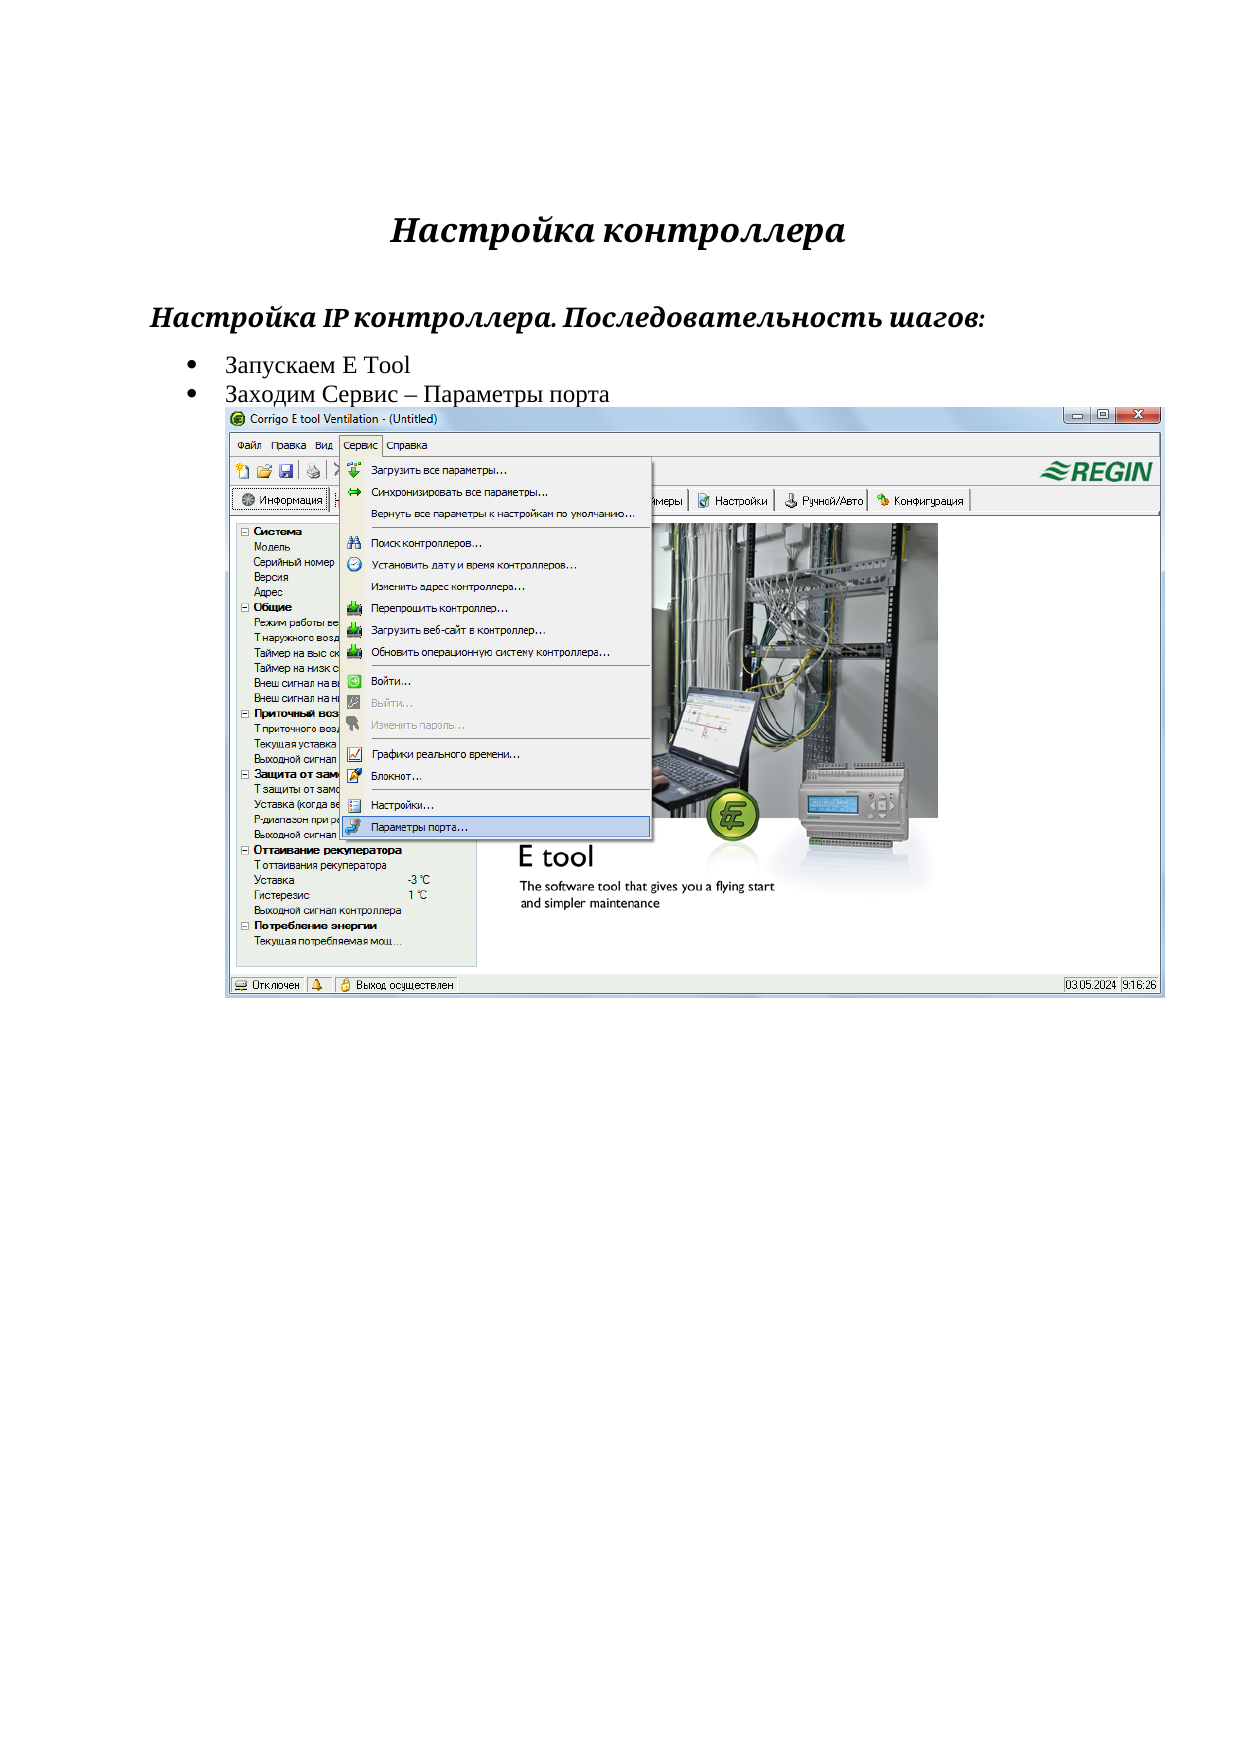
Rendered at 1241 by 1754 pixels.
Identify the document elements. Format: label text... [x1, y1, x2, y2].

subtitle Настройка IP контроллера. Последовательность шагов: [150, 303, 1090, 334]
subtitle Настройка контроллера [150, 212, 1090, 251]
picture [225, 407, 1166, 998]
list Запускаем E Tool [187, 350, 1090, 379]
